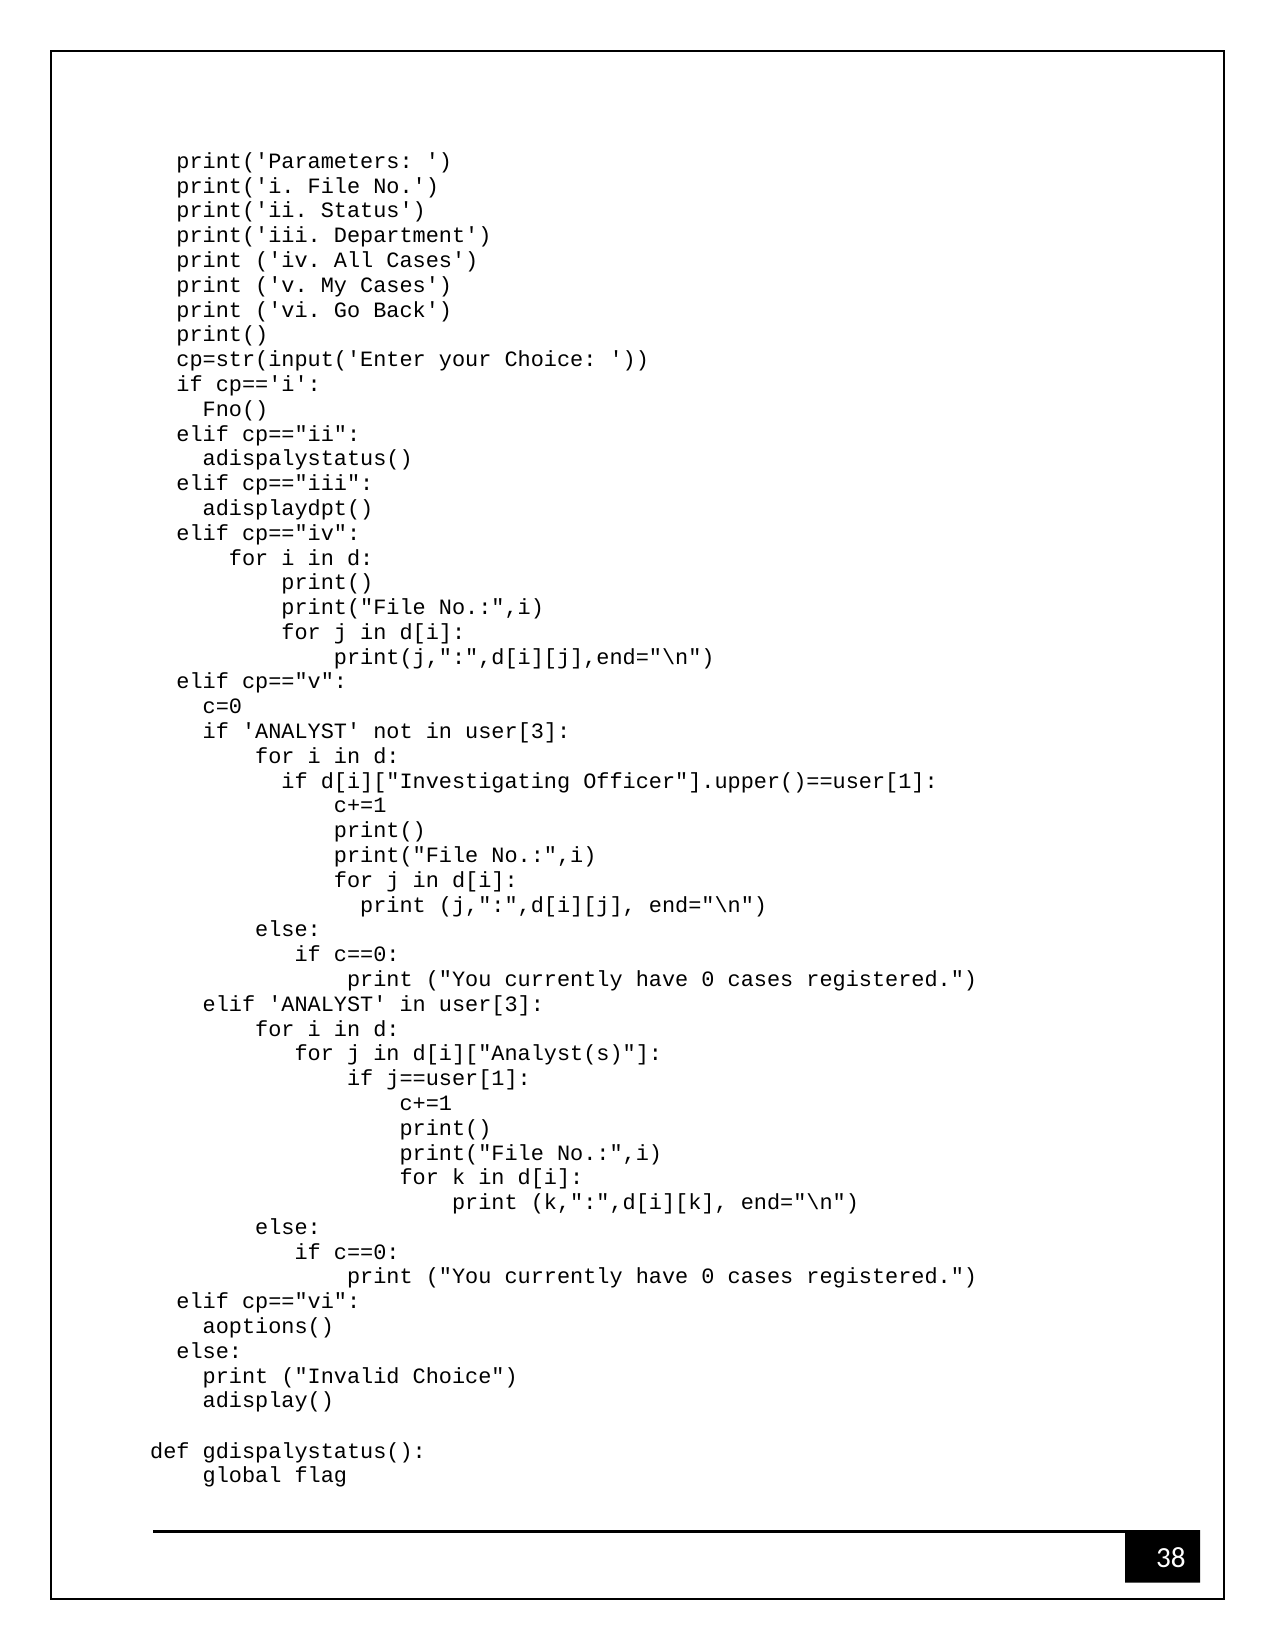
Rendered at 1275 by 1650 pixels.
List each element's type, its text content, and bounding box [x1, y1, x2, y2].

text print ("You currently have 0 cases registered.") [150, 968, 1125, 993]
text else: [150, 1216, 1125, 1241]
text print() [150, 323, 1125, 348]
text print ('v. My Cases') [150, 274, 1125, 299]
text adispalystatus() [150, 447, 1125, 472]
text print('ii. Status') [150, 199, 1125, 224]
text print ('vi. Go Back') [150, 299, 1125, 323]
text print("File No.:",i) [150, 844, 1125, 869]
text print ('iv. All Cases') [150, 249, 1125, 274]
text print() [150, 571, 1125, 596]
text if d[i]["Investigating Officer"].upper()==user[1]: [150, 770, 1125, 794]
text adisplaydpt() [150, 497, 1125, 522]
text elif cp=="vi": [150, 1290, 1125, 1315]
text print ("You currently have 0 cases registered.") [150, 1266, 1125, 1290]
text elif cp=="ii": [150, 423, 1125, 447]
text elif cp=="iii": [150, 472, 1125, 497]
text elif cp=="iv": [150, 522, 1125, 547]
text for j in d[i]: [150, 869, 1125, 894]
text for i in d: [150, 745, 1125, 770]
text for k in d[i]: [150, 1166, 1125, 1191]
text print(j,":",d[i][j],end="\n") [150, 646, 1125, 671]
text if cp=='i': [150, 373, 1125, 398]
text if j==user[1]: [150, 1067, 1125, 1092]
text c+=1 [150, 1092, 1125, 1117]
text for i in d: [150, 547, 1125, 571]
text c+=1 [150, 794, 1125, 819]
text if c==0: [150, 943, 1125, 968]
text c=0 [150, 695, 1125, 720]
text if 'ANALYST' not in user[3]: [150, 720, 1125, 745]
text else: [150, 918, 1125, 943]
text print (k,":",d[i][k], end="\n") [150, 1191, 1125, 1216]
text print ("Invalid Choice") [150, 1365, 1125, 1389]
text def gdispalystatus(): [150, 1440, 1125, 1464]
text print('iii. Department') [150, 224, 1125, 249]
text for j in d[i]["Analyst(s)"]: [150, 1042, 1125, 1067]
text aoptions() [150, 1315, 1125, 1340]
text for j in d[i]: [150, 621, 1125, 646]
text else: [150, 1340, 1125, 1365]
text print("File No.:",i) [150, 596, 1125, 621]
text for i in d: [150, 1018, 1125, 1042]
text print() [150, 819, 1125, 844]
text elif cp=="v": [150, 671, 1125, 695]
text print('i. File No.') [150, 175, 1125, 199]
text print("File No.:",i) [150, 1142, 1125, 1166]
text elif 'ANALYST' in user[3]: [150, 993, 1125, 1018]
text print('Parameters: ') [150, 150, 1125, 175]
text adisplay() [150, 1389, 1125, 1414]
text global flag [150, 1464, 1125, 1489]
text if c==0: [150, 1241, 1125, 1266]
text Fno() [150, 398, 1125, 423]
text cp=str(input('Enter your Choice: ')) [150, 348, 1125, 373]
text print (j,":",d[i][j], end="\n") [150, 894, 1125, 918]
text print() [150, 1117, 1125, 1142]
